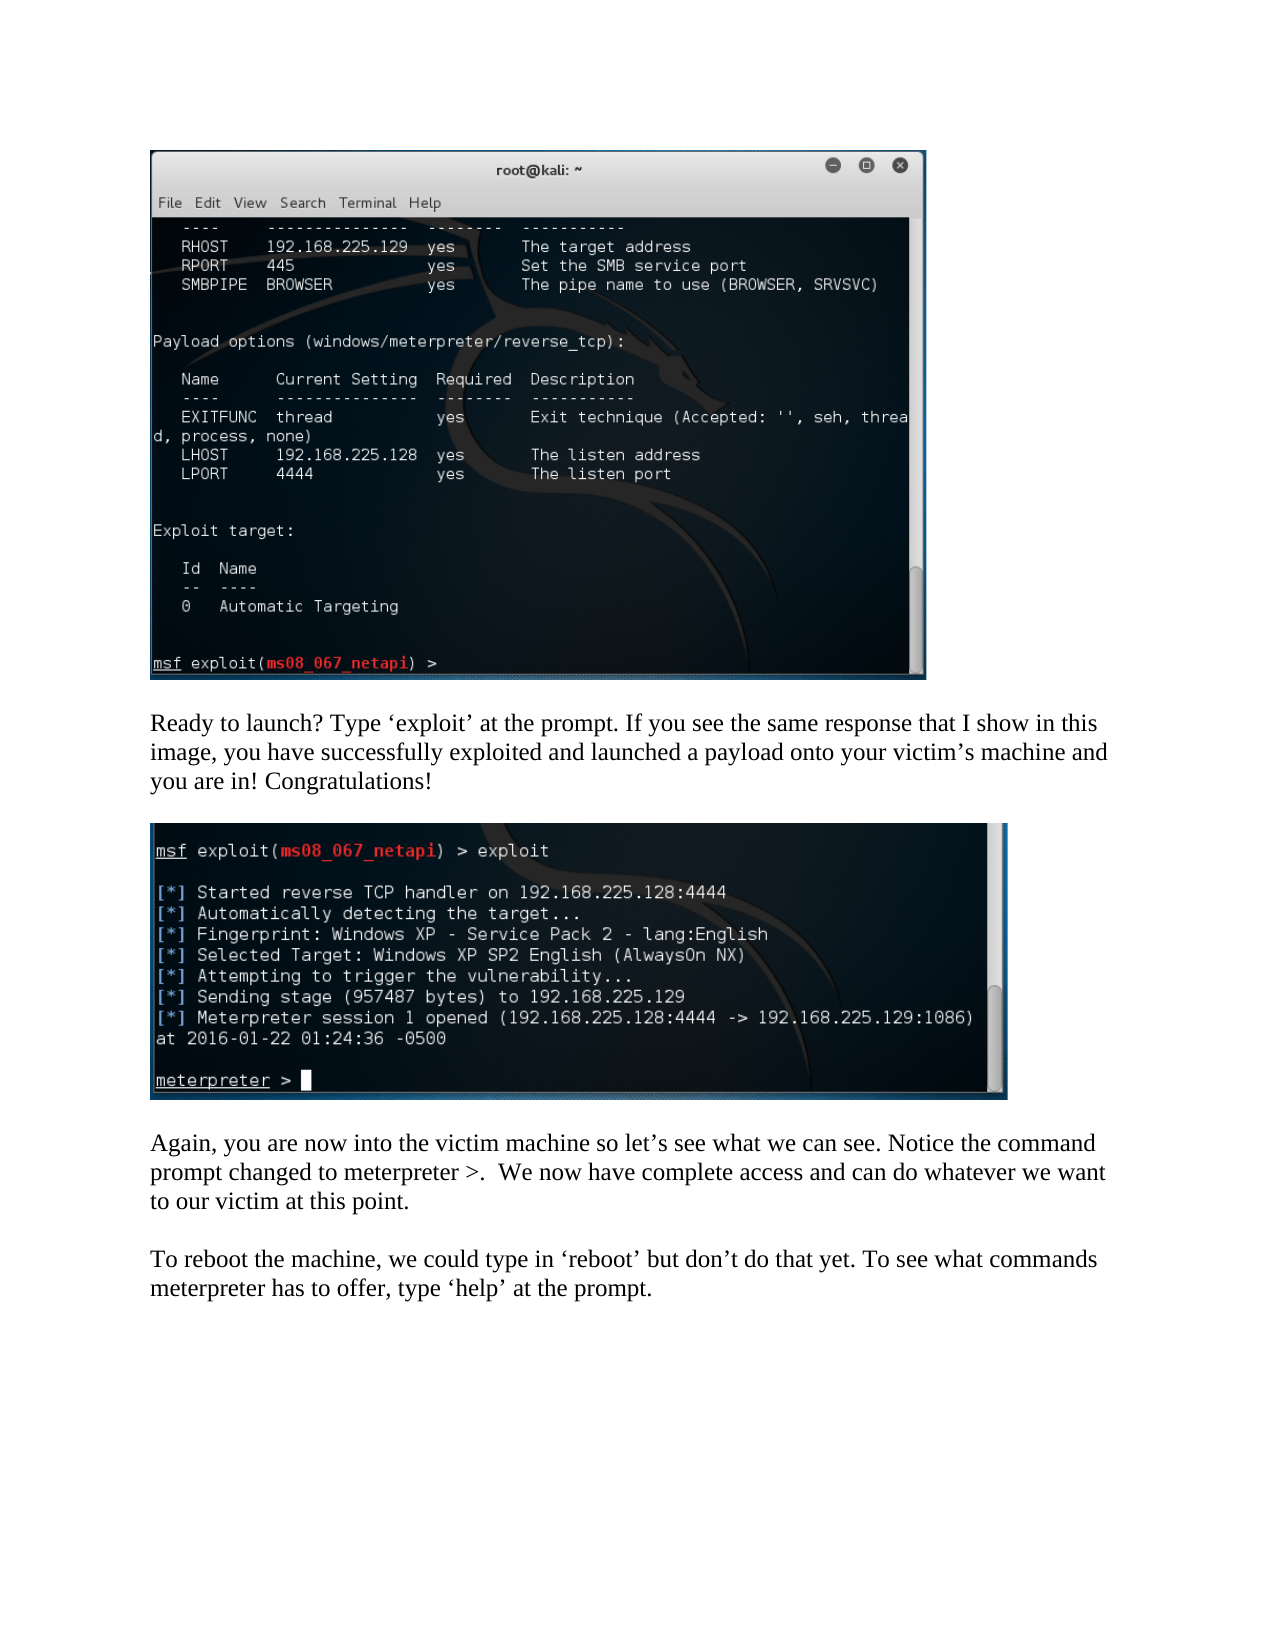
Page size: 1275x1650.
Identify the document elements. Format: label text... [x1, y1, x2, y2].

picture [150, 823, 1008, 1100]
text To reboot the machine, we could type in ‘reboot’ but don’t do that yet. To see what commands meterpreter has to offer, type ‘help’ at the prompt. [150, 1244, 1125, 1301]
text Again, you are now into the victim machine so let’s see what we can see. Notice the command prompt changed to meterpreter >. We now have complete access and can do whatever we want to our victim at this point. [150, 1128, 1125, 1215]
picture [150, 150, 927, 680]
text Ready to launch? Type ‘exploit’ at the prompt. If you see the same response that I show in this image, you have successfully exploited and launched a payload onto your victim’s machine and you are in! Congratulations! [150, 708, 1125, 795]
